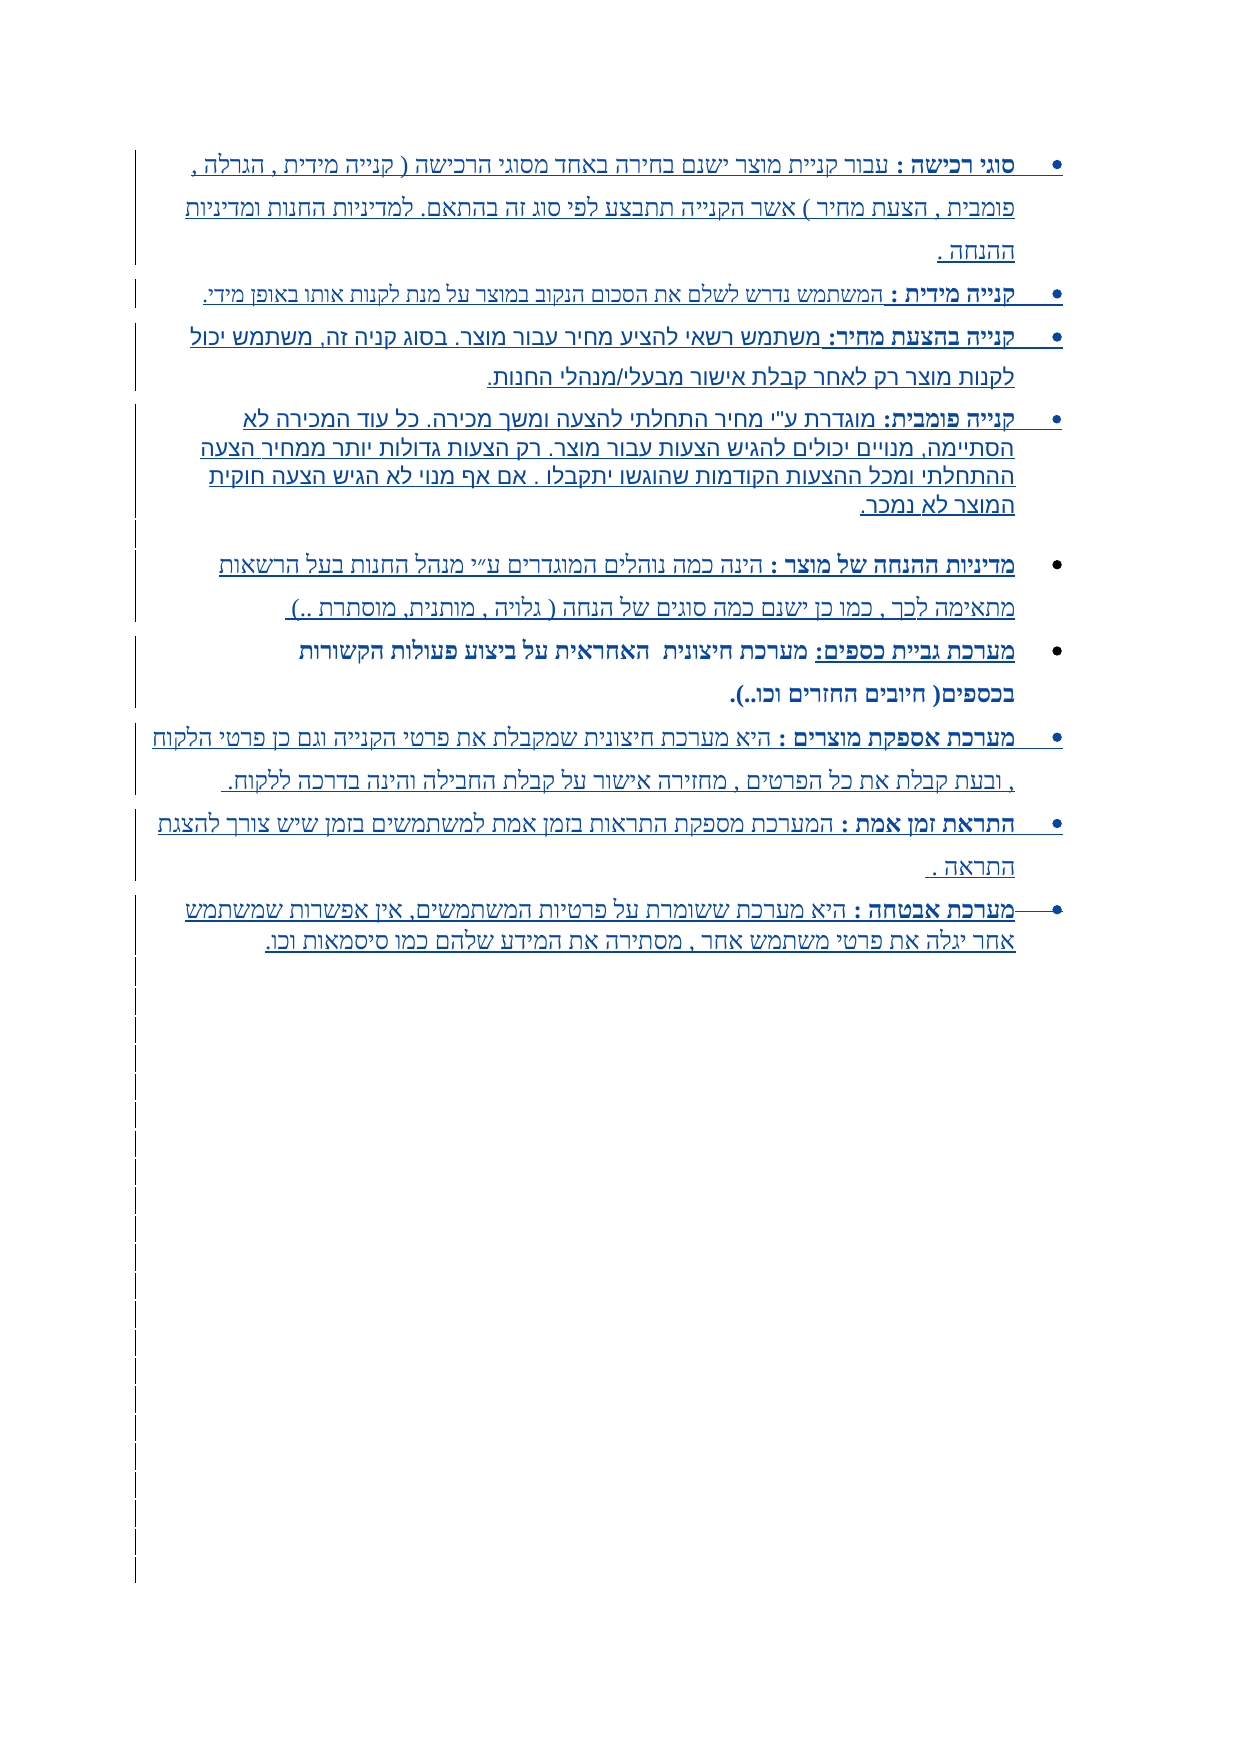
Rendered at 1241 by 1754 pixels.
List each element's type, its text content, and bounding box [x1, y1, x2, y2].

list מערכת גביית כספים: מערכת חיצונית האחראית על ביצוע פעולות הקשורות בכספים( חיובים החזרים וכו..). [150, 636, 1053, 708]
